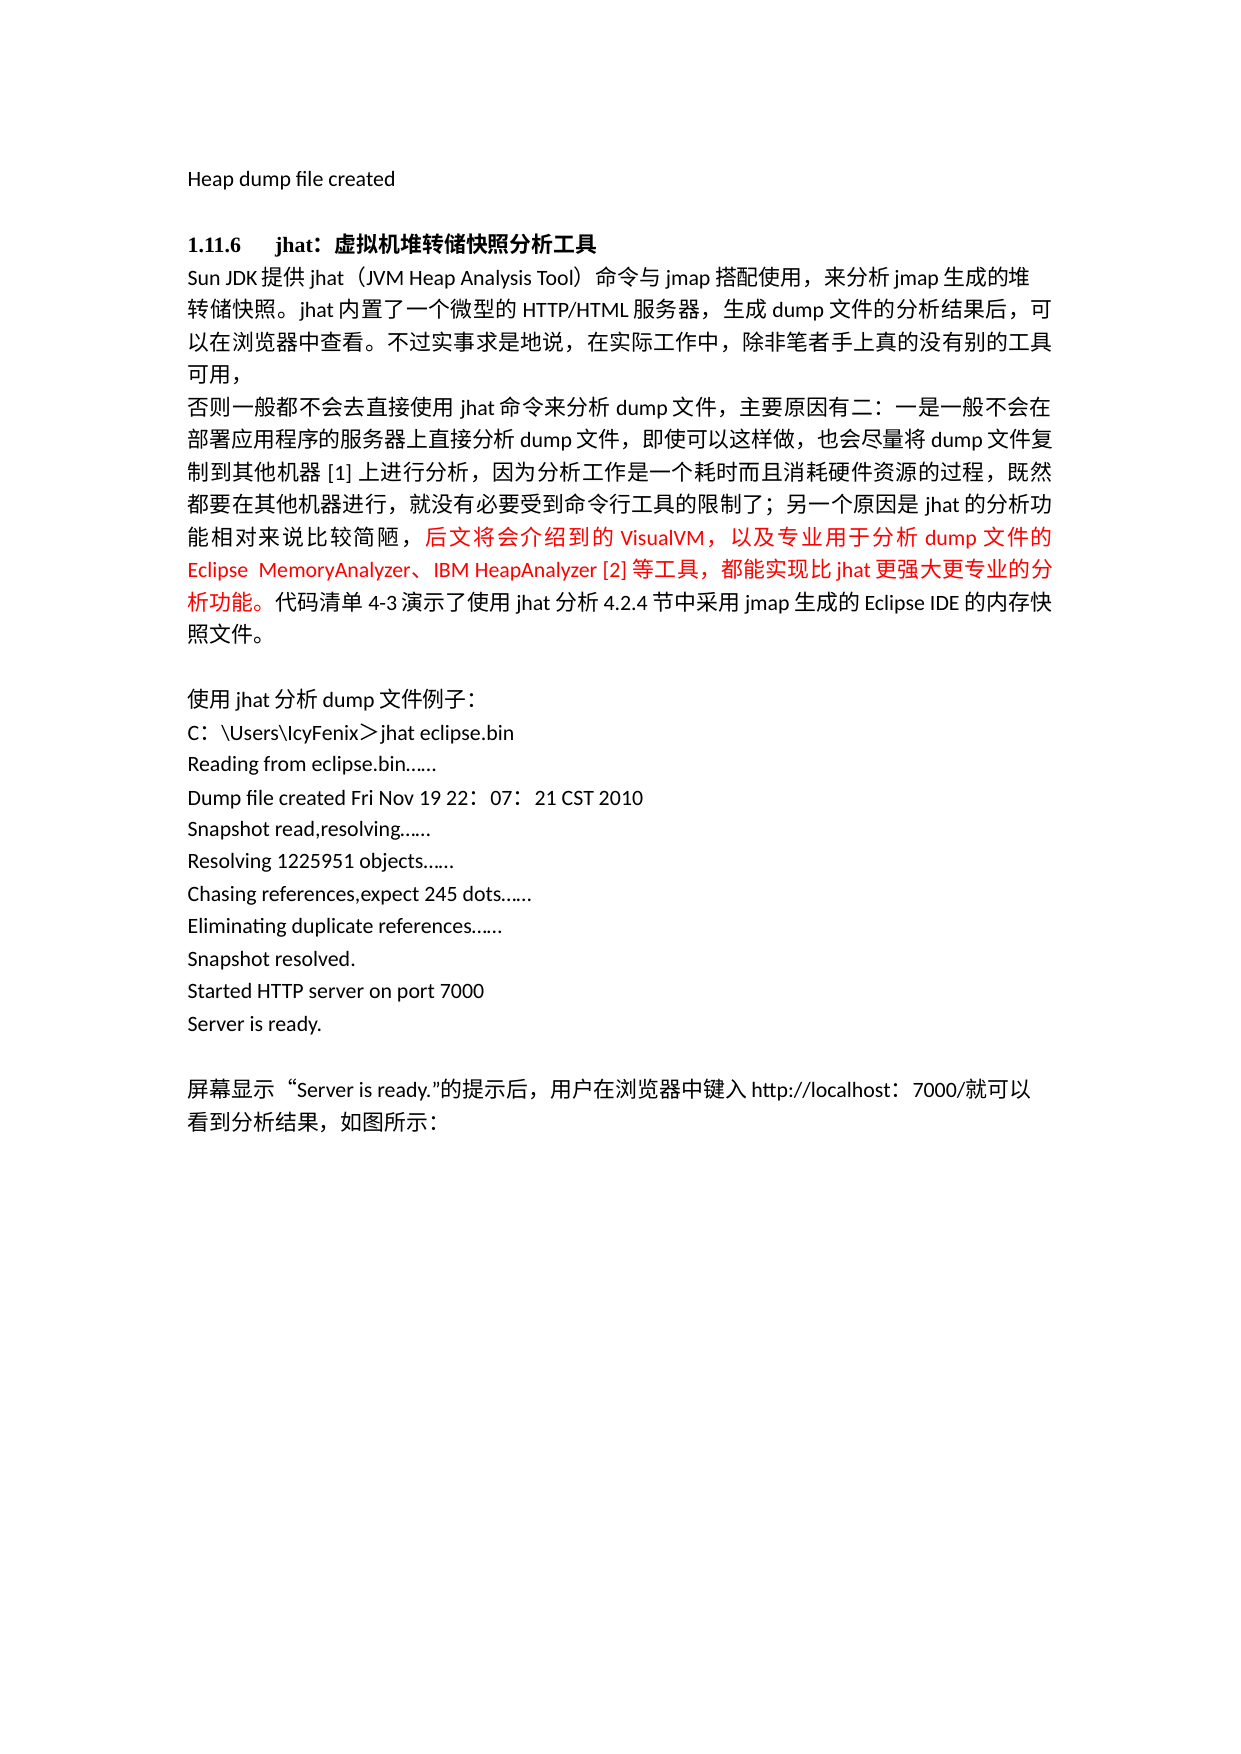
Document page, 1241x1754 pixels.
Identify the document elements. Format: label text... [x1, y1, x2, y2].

text Snapshot resolved. [187, 942, 1053, 974]
text Started HTTP server on port 7000 [187, 974, 1053, 1007]
subtitle jhat：虚拟机堆转储快照分析工具 [187, 227, 1053, 259]
text Server is ready. [187, 1007, 1053, 1039]
text Reading from eclipse.bin…… [187, 747, 1053, 779]
text 否则一般都不会去直接使用jhat命令来分析dump文件，主要原因有二：一是一般不会在部署应用程序的服务器上直接分析dump文件，即使可以这样做，也会尽量将dump文件复制到其他机器 [1] 上进行分析，因为分析工作是一个耗时而且消耗硬件资源的过程，既然都要在其他机器进行，就没有必要受到命令行工具的限制了；另一个原因是jhat的分析功能相对来说比较简陋，后文将会介绍到的VisualVM，以及专业用于分析dump文件的Eclipse MemoryAnalyzer、IBM HeapAnalyzer [2] 等工具，都能实现比jhat更强大更专业的分析功能。代码清单4-3演示了使用jhat分析4.2.4节中采用jmap生成的Eclipse IDE的内存快照文件。 [187, 389, 1053, 649]
text 转储快照。jhat内置了一个微型的HTTP/HTML服务器，生成dump文件的分析结果后，可以在浏览器中查看。不过实事求是地说，在实际工作中，除非笔者手上真的没有别的工具可用， [187, 292, 1053, 389]
text 屏幕显示“Server is ready.”的提示后，用户在浏览器中键入http://localhost：7000/就可以 [187, 1072, 1053, 1104]
text C：\Users\IcyFenix＞jhat eclipse.bin [187, 714, 1053, 747]
text 看到分析结果，如图所示： [187, 1104, 1053, 1137]
text 使用jhat分析dump文件例子： [187, 682, 1053, 714]
text Snapshot read,resolving…… [187, 812, 1053, 844]
text Heap dump file created [187, 162, 1053, 194]
text Eliminating duplicate references…… [187, 909, 1053, 942]
text Chasing references,expect 245 dots…… [187, 877, 1053, 909]
text Sun JDK提供jhat（JVM Heap Analysis Tool）命令与jmap搭配使用，来分析jmap生成的堆 [187, 259, 1053, 292]
text Resolving 1225951 objects…… [187, 844, 1053, 877]
text Dump file created Fri Nov 19 22：07：21 CST 2010 [187, 779, 1053, 812]
